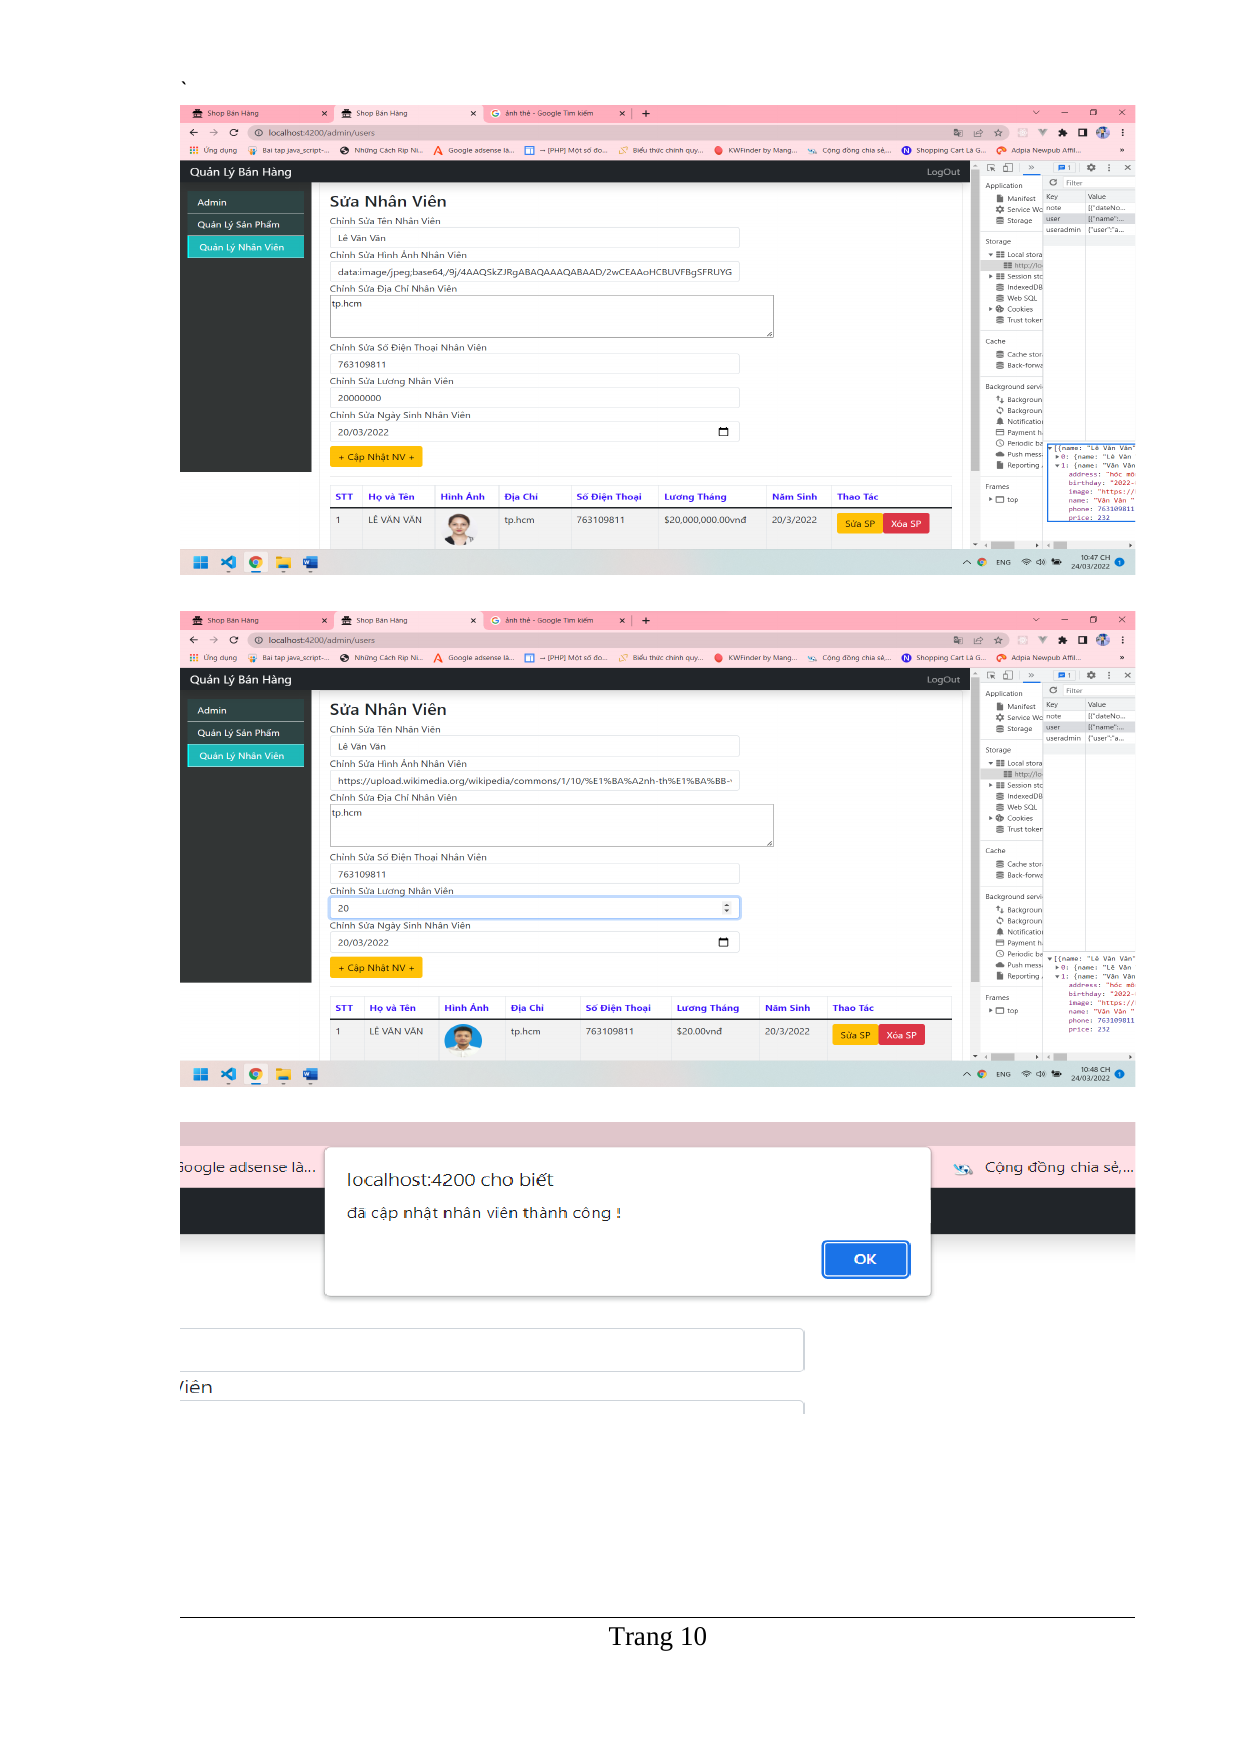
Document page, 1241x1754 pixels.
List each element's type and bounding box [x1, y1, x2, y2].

picture [180, 611, 1136, 1087]
picture [180, 1122, 1136, 1414]
picture [180, 105, 1136, 575]
